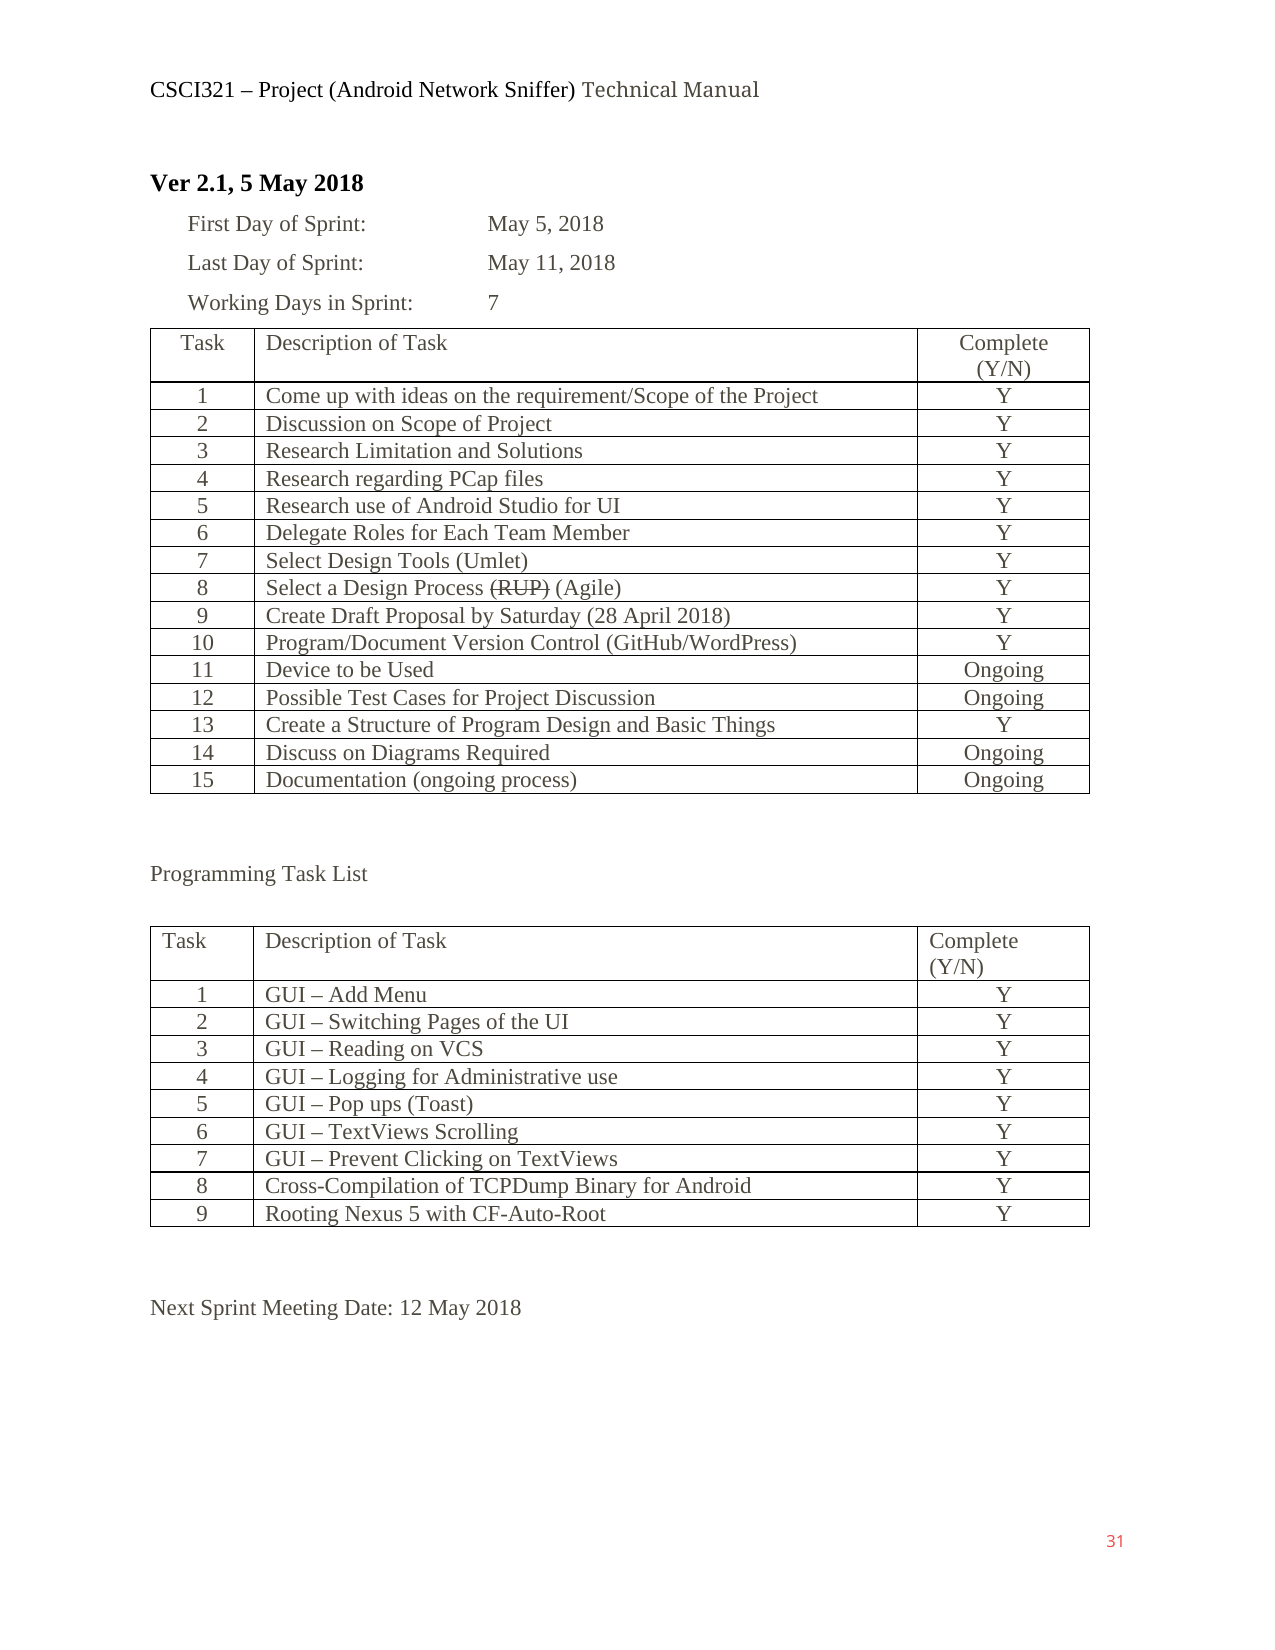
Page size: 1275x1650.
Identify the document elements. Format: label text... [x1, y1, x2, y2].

table_cell Y [918, 602, 1089, 628]
table_cell Research use of Android Studio for UI [255, 492, 917, 518]
table_cell Discuss on Diagrams Required [255, 739, 917, 765]
table_cell Y [918, 981, 1089, 1007]
table_cell 10 [151, 629, 254, 655]
table_cell 5 [151, 1090, 253, 1117]
table_cell Y [918, 711, 1089, 738]
table_cell Program/Document Version Control (GitHub/WordPress) [255, 629, 917, 655]
table_cell Select a Design Process (RUP) (Agile) [255, 574, 917, 601]
table_cell Y [918, 437, 1089, 464]
table_cell Come up with ideas on the requirement/Scope of the Project [255, 383, 917, 409]
table_cell Research regarding PCap files [255, 465, 917, 491]
table_cell 6 [151, 520, 254, 546]
table_cell 8 [151, 574, 254, 601]
table_cell 3 [151, 1036, 253, 1062]
table_cell 8 [151, 1173, 253, 1199]
table_cell GUI – Switching Pages of the UI [254, 1008, 917, 1034]
table_cell Y [918, 465, 1089, 491]
table_cell Y [918, 629, 1089, 655]
table_cell Rooting Nexus 5 with CF-Auto-Root [254, 1200, 917, 1226]
table_cell Y [918, 1090, 1089, 1117]
table_cell Select Design Tools (Umlet) [255, 547, 917, 573]
table_cell 11 [151, 656, 254, 683]
table_header Description of Task [254, 927, 917, 980]
table_cell Y [918, 383, 1089, 409]
text Next Sprint Meeting Date: 12 May 2018 [150, 1293, 1125, 1320]
table_cell 7 [151, 547, 254, 573]
text Ver 2.1, 5 May 2018 [150, 168, 1125, 197]
table_cell Possible Test Cases for Project Discussion [255, 684, 917, 710]
table_cell GUI – Logging for Administrative use [254, 1063, 917, 1089]
table_header Task [151, 329, 254, 381]
table_cell Y [918, 520, 1089, 546]
table_cell Ongoing [918, 739, 1089, 765]
table_cell 15 [151, 766, 254, 792]
table_cell Discussion on Scope of Project [255, 410, 917, 436]
table_cell Y [918, 1200, 1089, 1226]
table_cell Y [918, 492, 1089, 518]
table_header Task [151, 927, 253, 980]
table_cell Research Limitation and Solutions [255, 437, 917, 464]
table_cell GUI – Prevent Clicking on TextViews [254, 1145, 917, 1171]
table_cell Create a Structure of Program Design and Basic Things [255, 711, 917, 738]
table_header Complete (Y/N) [918, 329, 1089, 381]
table_cell GUI – TextViews Scrolling [254, 1118, 917, 1144]
table_cell Ongoing [918, 656, 1089, 683]
table_cell 6 [151, 1118, 253, 1144]
text First Day of Sprint: May 5, 2018 [187, 210, 1125, 237]
table_header Complete (Y/N) [918, 927, 1089, 980]
table_cell 4 [151, 465, 254, 491]
table_cell Y [918, 1036, 1089, 1062]
table_cell Device to be Used [255, 656, 917, 683]
table_cell Y [918, 1008, 1089, 1034]
table_cell Y [918, 1118, 1089, 1144]
table_header Description of Task [255, 329, 917, 381]
table_cell Cross-Compilation of TCPDump Binary for Android [254, 1173, 917, 1199]
table_cell 14 [151, 739, 254, 765]
table_cell Documentation (ongoing process) [255, 766, 917, 792]
table_cell Y [918, 410, 1089, 436]
table_cell 3 [151, 437, 254, 464]
table_cell Y [918, 1145, 1089, 1171]
table_cell Y [918, 1173, 1089, 1199]
table_cell 13 [151, 711, 254, 738]
table_cell 2 [151, 1008, 253, 1034]
text Working Days in Sprint: 7 [187, 288, 1125, 315]
table_cell 2 [151, 410, 254, 436]
table_cell Delegate Roles for Each Team Member [255, 520, 917, 546]
table_cell GUI – Pop ups (Toast) [254, 1090, 917, 1117]
table_cell Ongoing [918, 766, 1089, 792]
table_cell 9 [151, 602, 254, 628]
table_cell GUI – Reading on VCS [254, 1036, 917, 1062]
table_cell Ongoing [918, 684, 1089, 710]
table_cell 7 [151, 1145, 253, 1171]
table_cell Create Draft Proposal by Saturday (28 April 2018) [255, 602, 917, 628]
table_cell 1 [151, 981, 253, 1007]
text Programming Task List [150, 860, 1125, 886]
table_cell GUI – Add Menu [254, 981, 917, 1007]
table_cell 9 [151, 1200, 253, 1226]
table_cell Y [918, 1063, 1089, 1089]
table_cell 4 [151, 1063, 253, 1089]
text Last Day of Sprint: May 11, 2018 [187, 249, 1125, 276]
table_cell Y [918, 547, 1089, 573]
table_cell 5 [151, 492, 254, 518]
table_cell Y [918, 574, 1089, 601]
table_cell 1 [151, 383, 254, 409]
table_cell 12 [151, 684, 254, 710]
